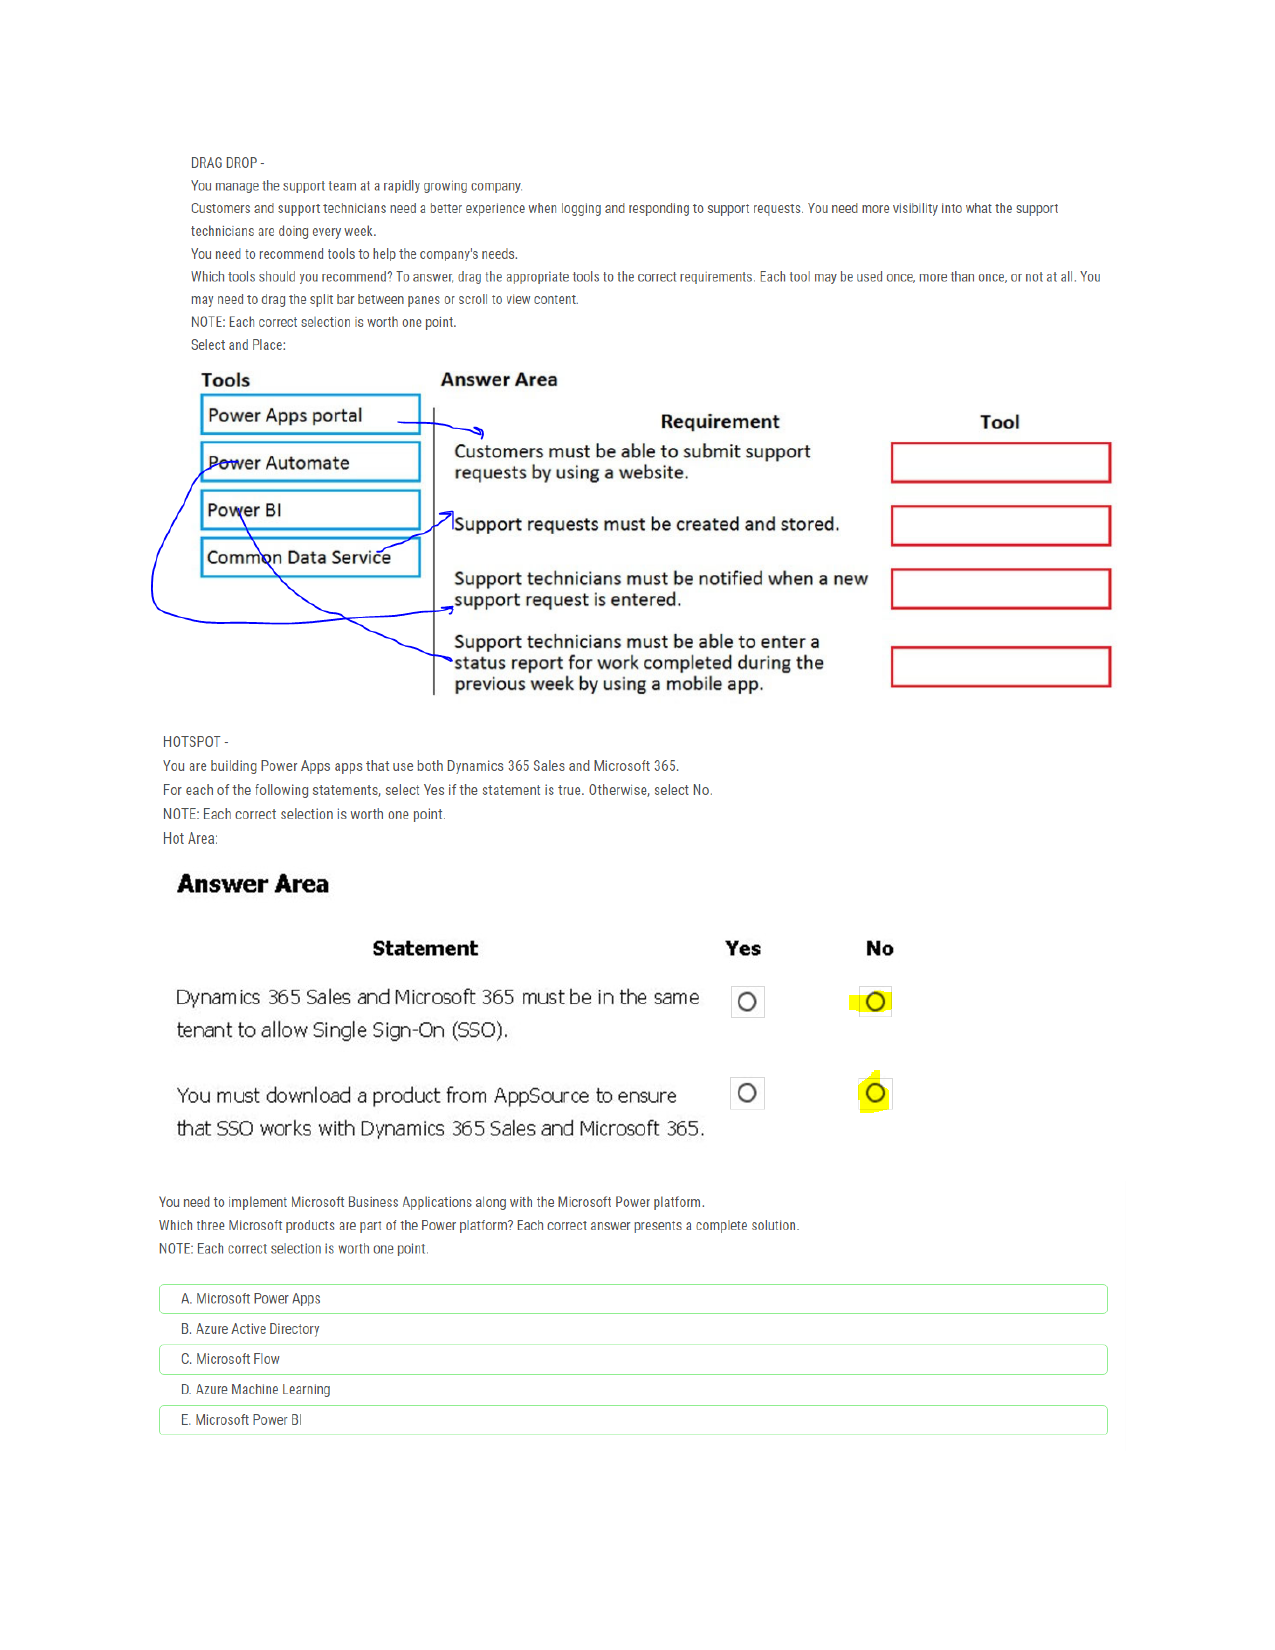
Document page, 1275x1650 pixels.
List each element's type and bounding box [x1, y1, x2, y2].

picture [150, 150, 1125, 708]
picture [150, 1181, 1125, 1451]
picture [150, 726, 1125, 1162]
